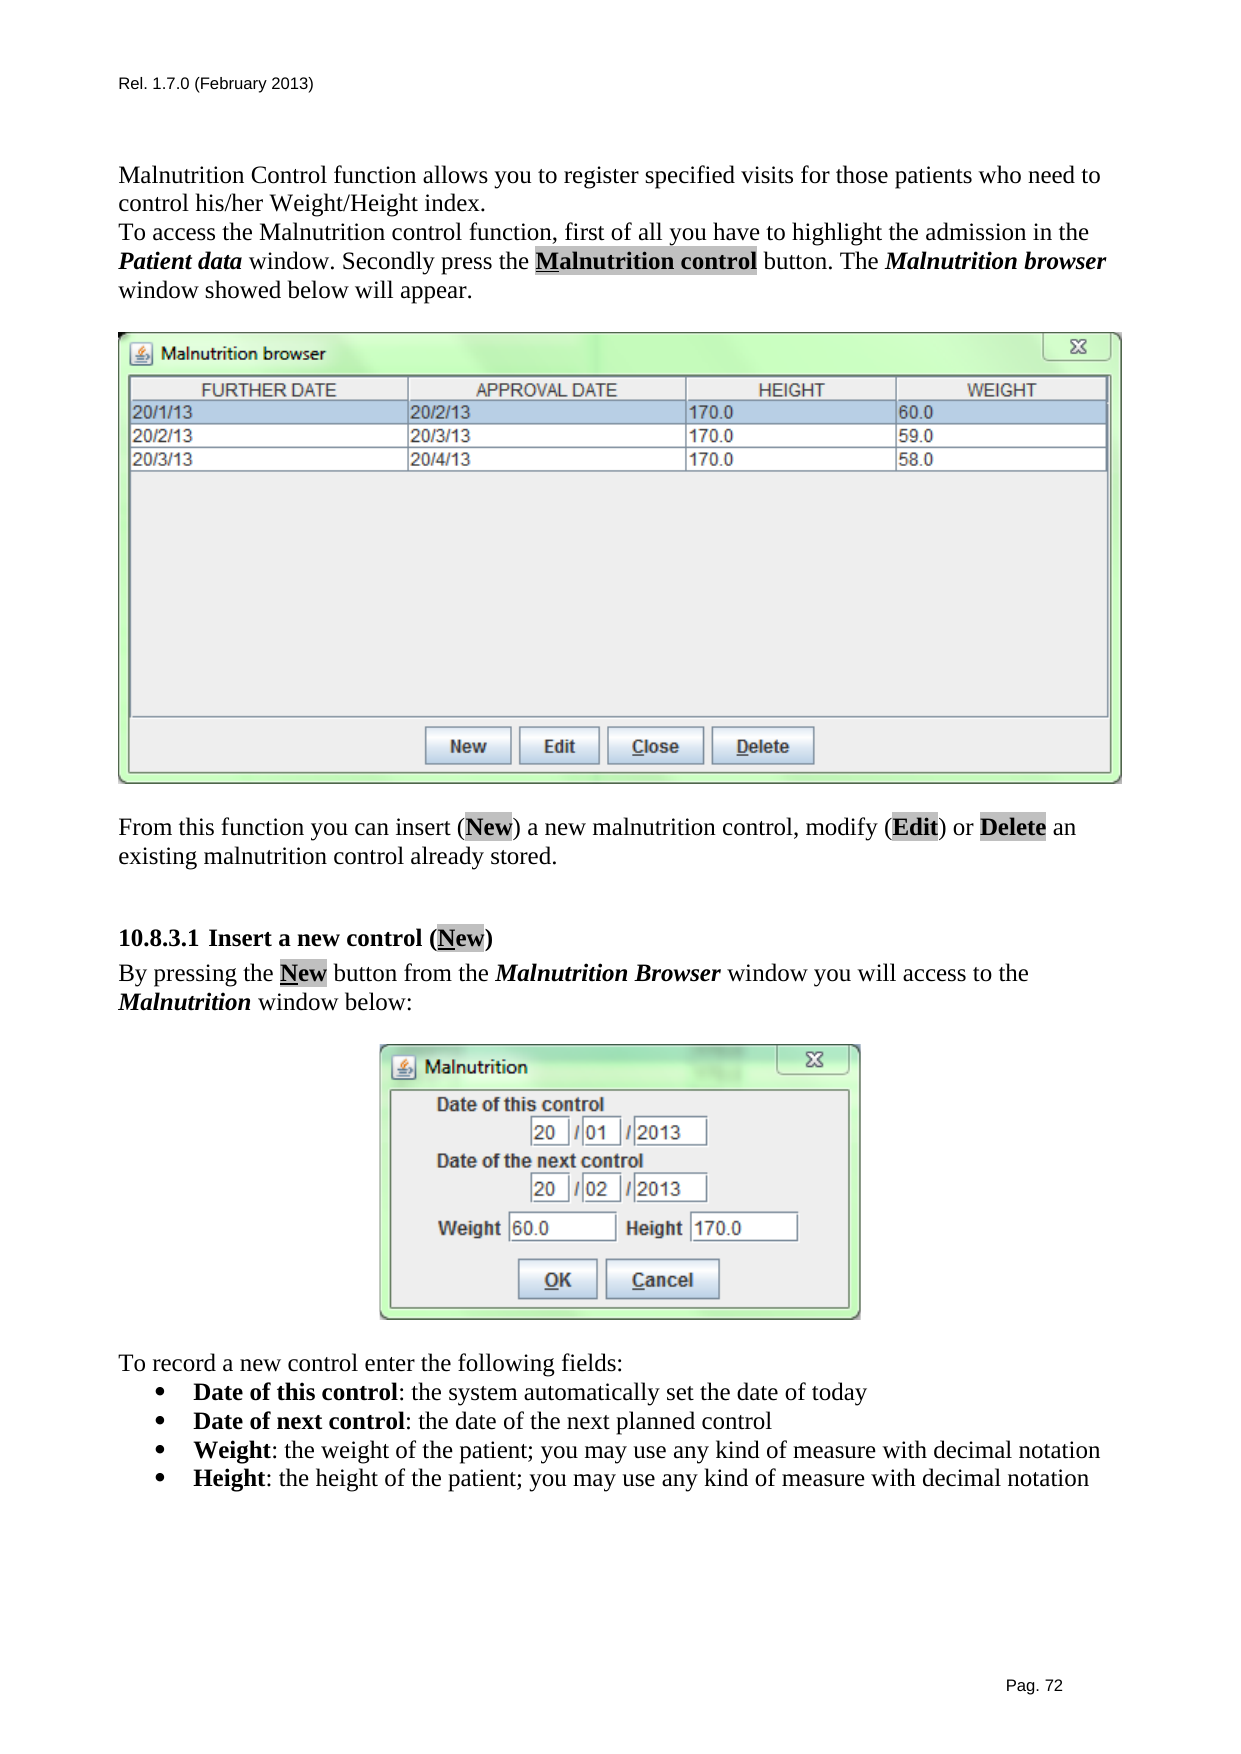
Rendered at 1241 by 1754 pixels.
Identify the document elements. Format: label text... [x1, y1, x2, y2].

text Malnutrition Control function allows you to register specified visits for those patients who need to control his/her Weight/Height index. [118, 160, 1122, 217]
picture [118, 332, 1122, 784]
list Date of this control: the system automatically set the date of today [156, 1377, 1122, 1406]
list Weight: the weight of the patient; you may use any kind of measure with decimal notation [156, 1435, 1122, 1463]
text To access the Malnutrition control function, first of all you have to highlight the admission in the Patient data window. Secondly press the Malnutrition control button. The Malnutrition browser window showed below will appear. [118, 217, 1122, 303]
picture [379, 1044, 861, 1320]
text From this function you can insert (New) a new malnutrition control, modify (Edit) or Delete an existing malnutrition control already stored. [118, 812, 1122, 870]
subtitle Insert a new control (New) [118, 923, 1122, 952]
list Date of next control: the date of the next planned control [156, 1406, 1122, 1435]
list Height: the height of the patient; you may use any kind of measure with decimal notation [156, 1463, 1122, 1492]
text By pressing the New button from the Malnutrition Browser window you will access to the Malnutrition window below: [118, 958, 1122, 1016]
text To record a new control enter the following fields: [118, 1348, 1122, 1377]
